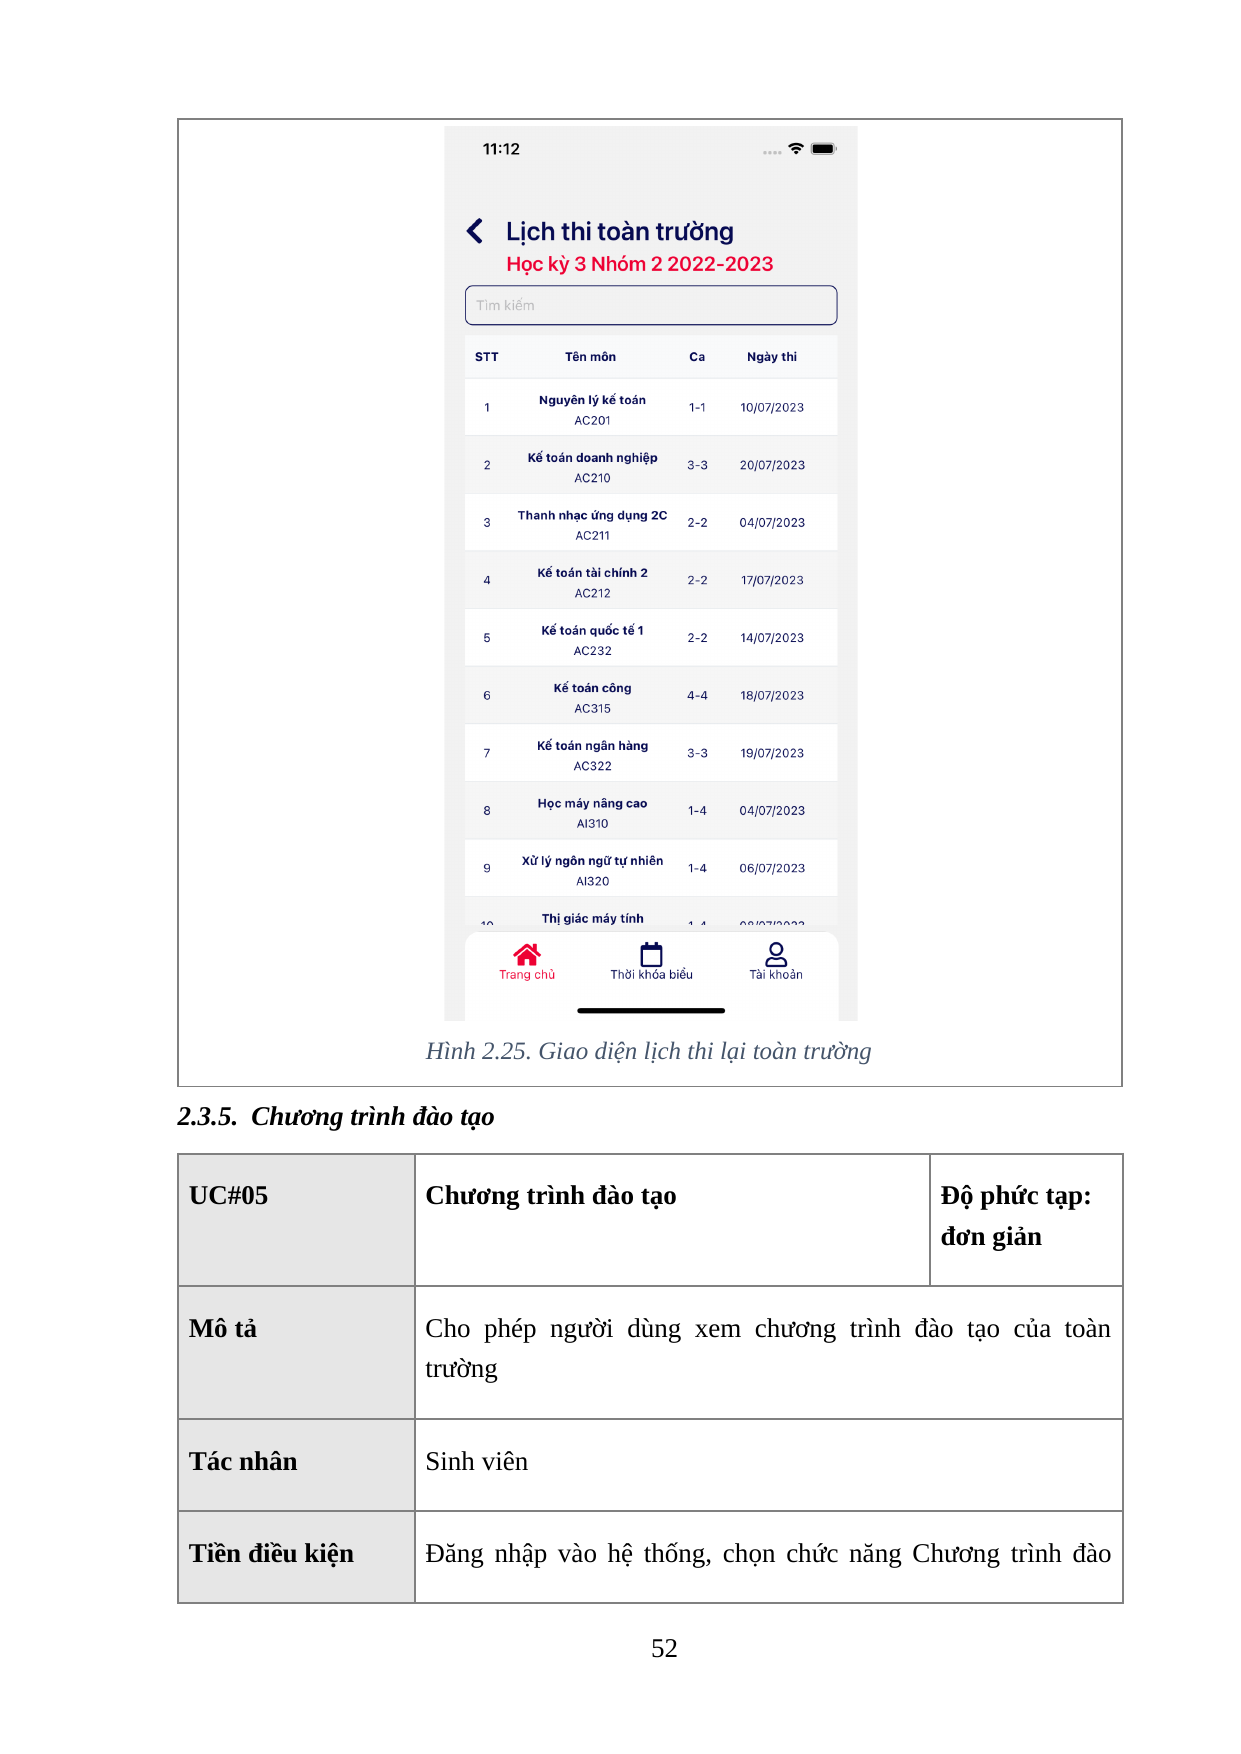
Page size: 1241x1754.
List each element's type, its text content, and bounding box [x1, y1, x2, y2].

picture [444, 126, 858, 1021]
table_cell Cho phép người dùng xem chương trình đào tạo của toàn trường [416, 1287, 1122, 1418]
table_cell Tác nhân [179, 1420, 414, 1510]
table_header UC#05 [179, 1155, 414, 1285]
table_header Độ phức tạp: đơn giản [931, 1155, 1122, 1285]
table_cell Hình 2.24. Giao diện chọn học kỳ của lịch thi lại toàn trường Hình 2.25. Giao diện lịch thi lại toàn trường [179, 120, 1121, 1086]
table_cell Mô tả [179, 1287, 414, 1418]
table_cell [416, 1512, 1122, 1602]
table_header Chương trình đào tạo [416, 1155, 929, 1285]
table_cell Sinh viên [416, 1420, 1122, 1510]
table_cell Tiền điều kiện [179, 1512, 414, 1602]
subtitle Chương trình đào tạo [177, 1100, 1152, 1131]
